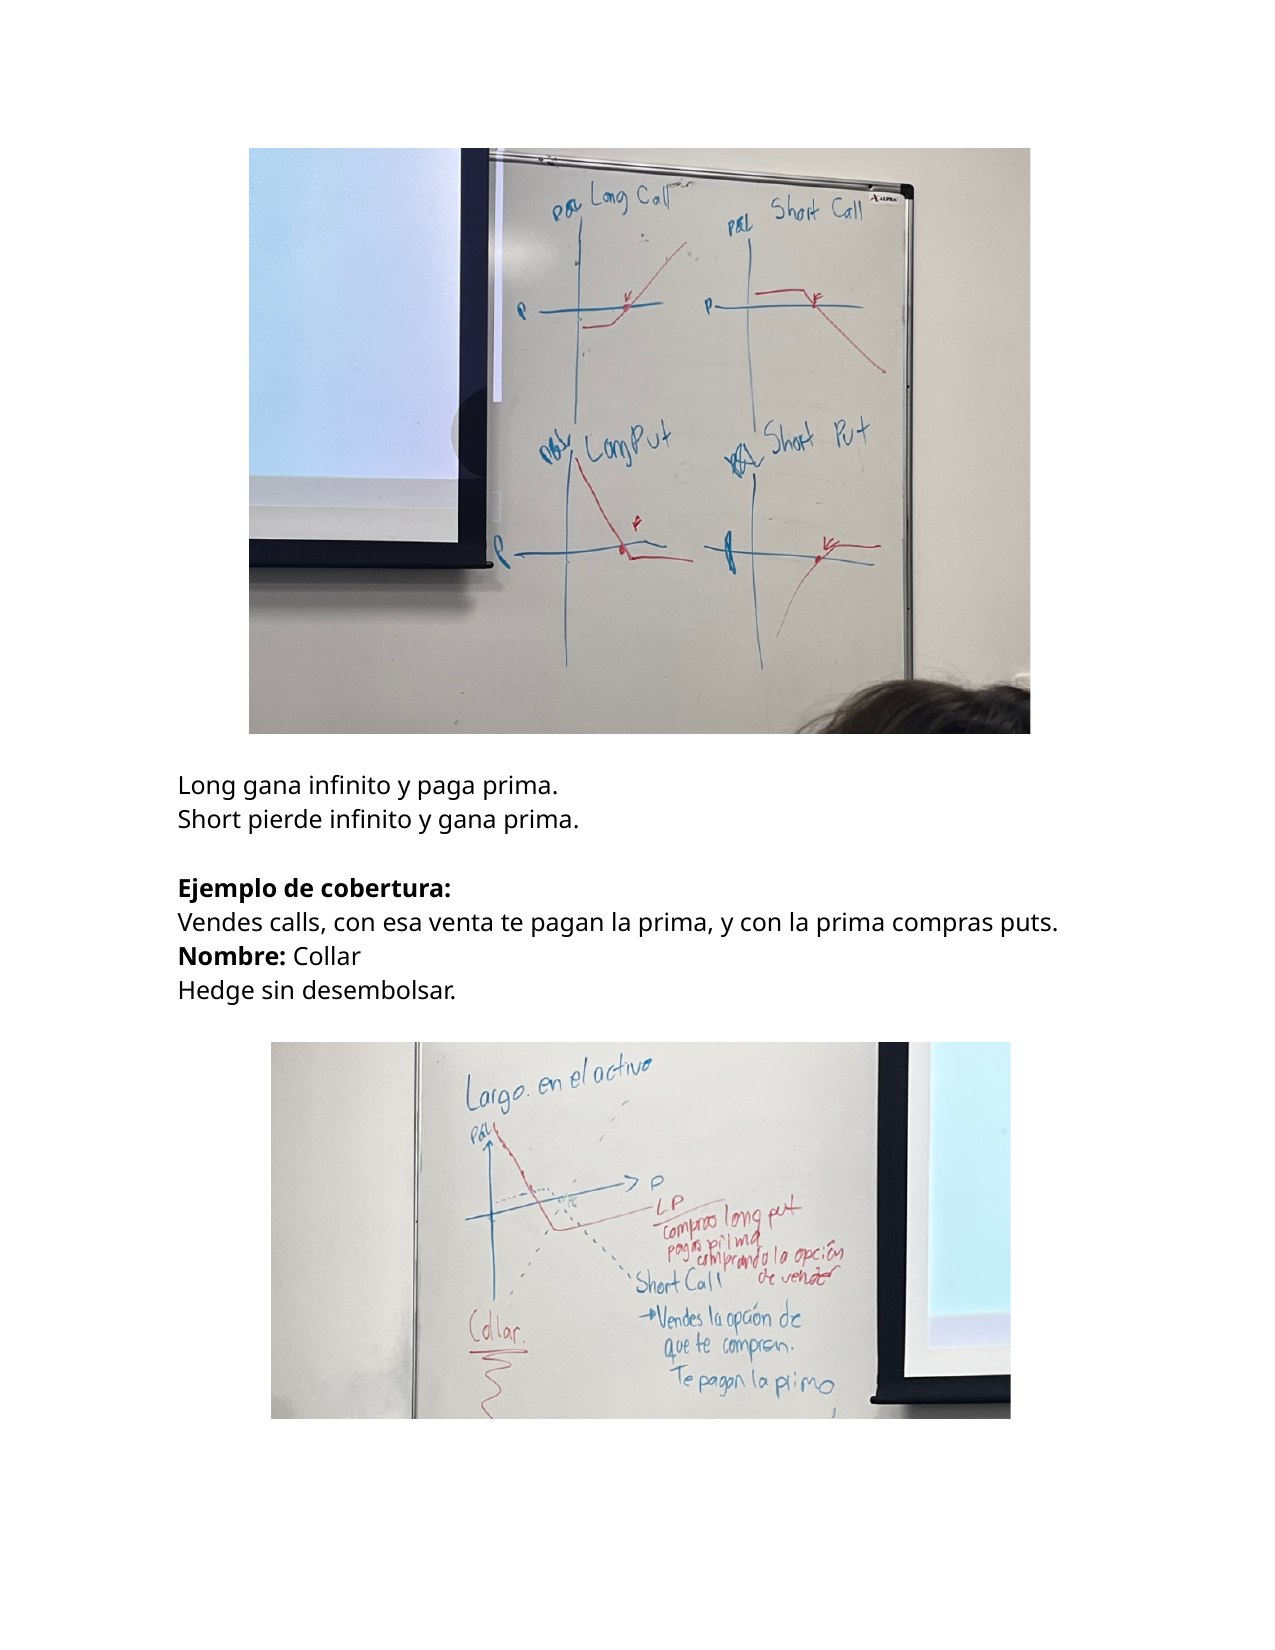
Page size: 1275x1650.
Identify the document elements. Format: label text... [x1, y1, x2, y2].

text Long gana infinito y paga prima. [177, 768, 1098, 802]
text Nombre: Collar [177, 938, 1098, 972]
picture [249, 148, 1031, 734]
picture [271, 1042, 1011, 1419]
text Vendes calls, con esa venta te pagan la prima, y con la prima compras puts. [177, 904, 1098, 938]
text Hedge sin desembolsar. [177, 972, 1098, 1006]
text Ejemplo de cobertura: [177, 870, 1098, 904]
text Short pierde infinito y gana prima. [177, 802, 1098, 836]
